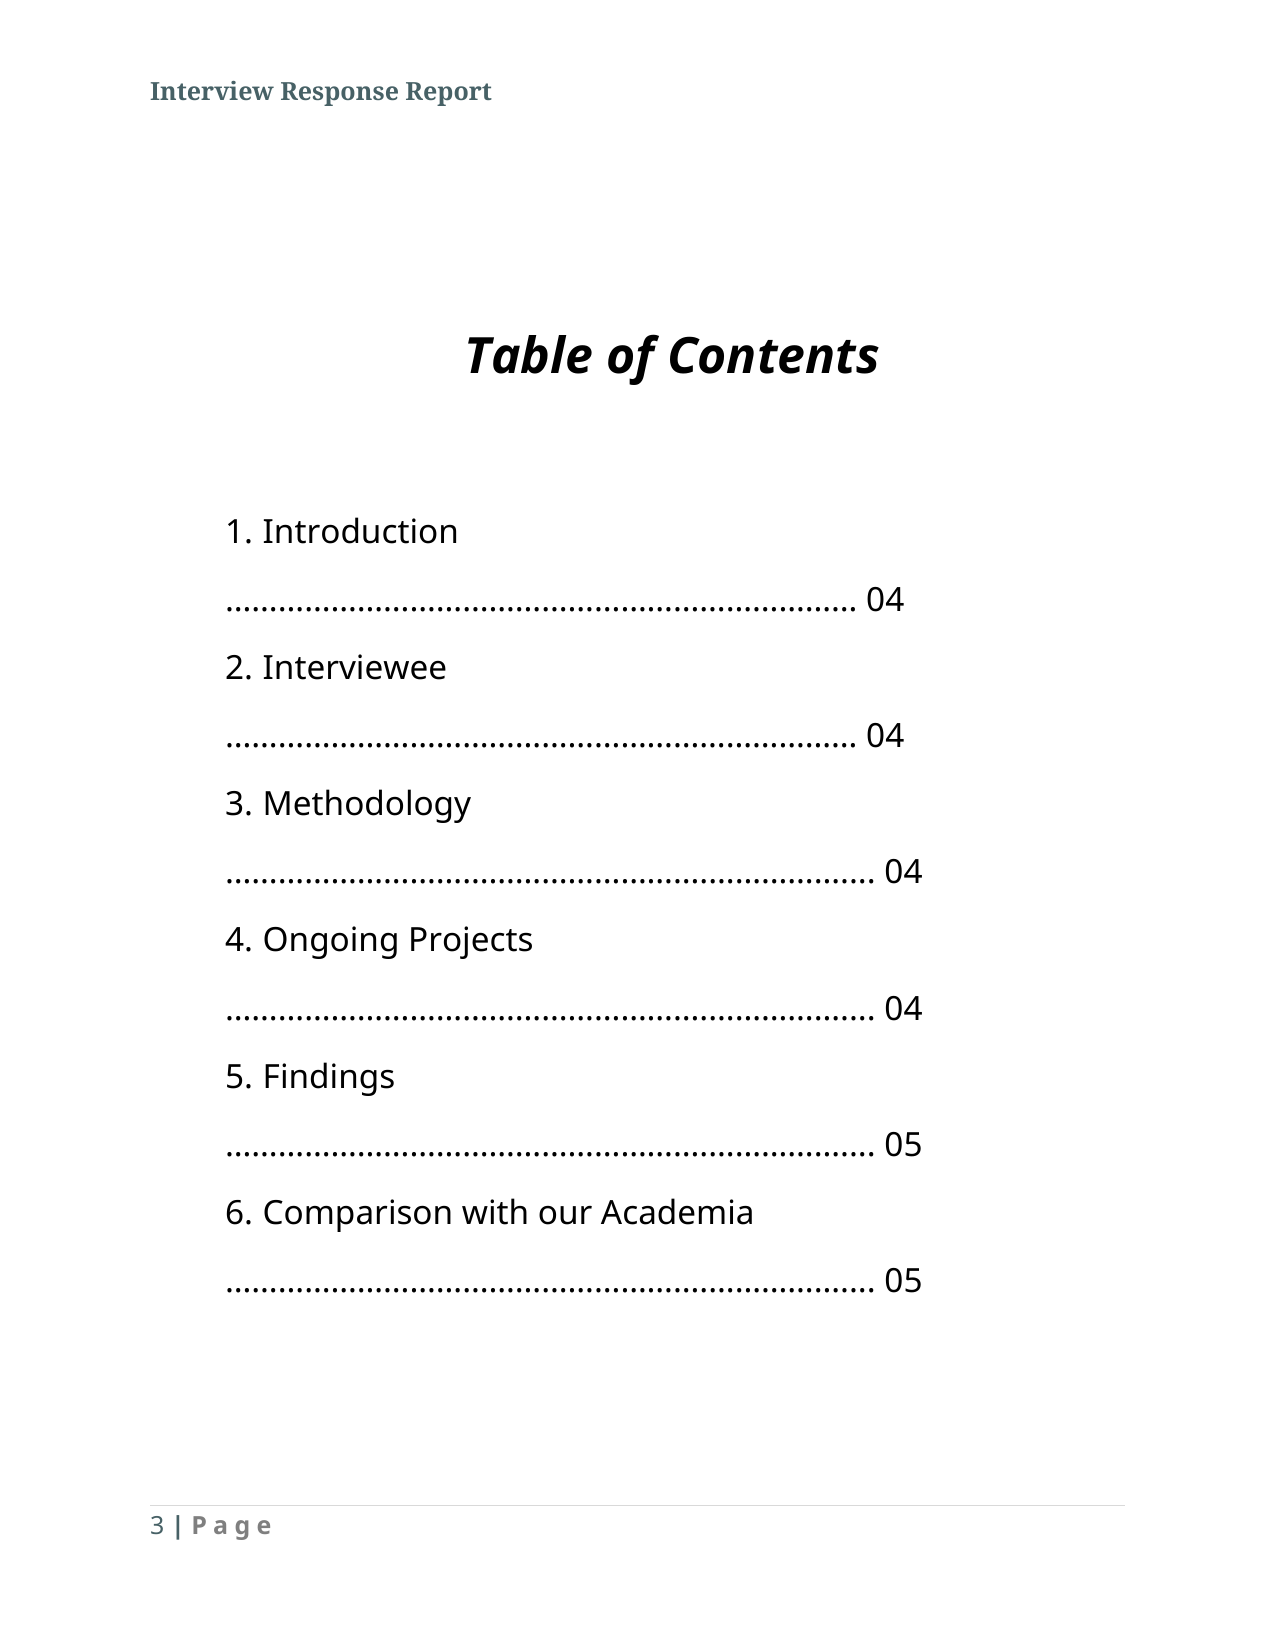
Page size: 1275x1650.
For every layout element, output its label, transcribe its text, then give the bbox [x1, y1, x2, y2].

text ……………………………………………….…………….... 04 [225, 848, 1125, 893]
list Findings [225, 1052, 1125, 1098]
list Interviewee [225, 644, 1125, 689]
list Methodology [225, 780, 1125, 825]
list Introduction [225, 507, 1125, 553]
text ……………………………………………….…………….... 05 [225, 1121, 1125, 1166]
text Table of Contents [225, 320, 1125, 388]
text ……………………………………………….…………….... 05 [225, 1257, 1125, 1302]
text ……………………………………………………………… 04 [225, 712, 1125, 757]
text ……………………………………………………………… 04 [225, 576, 1125, 621]
text ……………………………………………….…………….... 04 [225, 984, 1125, 1030]
list Ongoing Projects [225, 916, 1125, 962]
list Comparison with our Academia [225, 1189, 1125, 1234]
